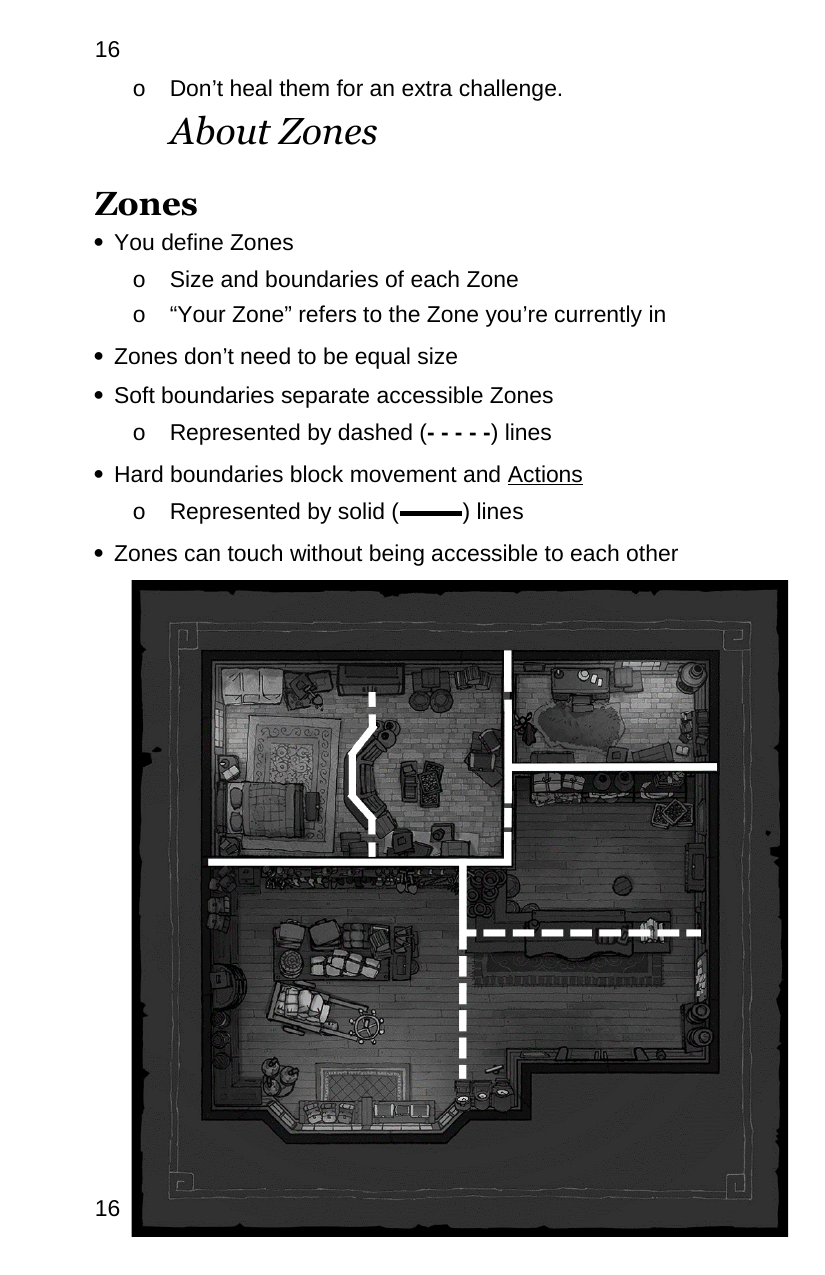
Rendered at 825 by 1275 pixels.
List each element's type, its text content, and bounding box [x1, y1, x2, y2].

subtitle About Zones [94, 110, 750, 153]
subtitle Zones [94, 184, 750, 222]
text Don’t heal them for an extra challenge. [132, 75, 750, 103]
text Size and boundaries of each Zone [132, 266, 750, 294]
text Zones can touch without being accessible to each other [94, 539, 750, 566]
text Represented by dashed (- - - - -) lines [132, 419, 750, 447]
picture [131, 580, 789, 1237]
text You define Zones [94, 229, 750, 255]
text Represented by solid ( ) lines [132, 498, 750, 526]
text “Your Zone” refers to the Zone you’re currently in [132, 301, 750, 329]
text Hard boundaries block movement and Actions [94, 461, 750, 487]
text Soft boundaries separate accessible Zones [94, 382, 750, 408]
text Zones don’t need to be equal size [94, 343, 750, 369]
